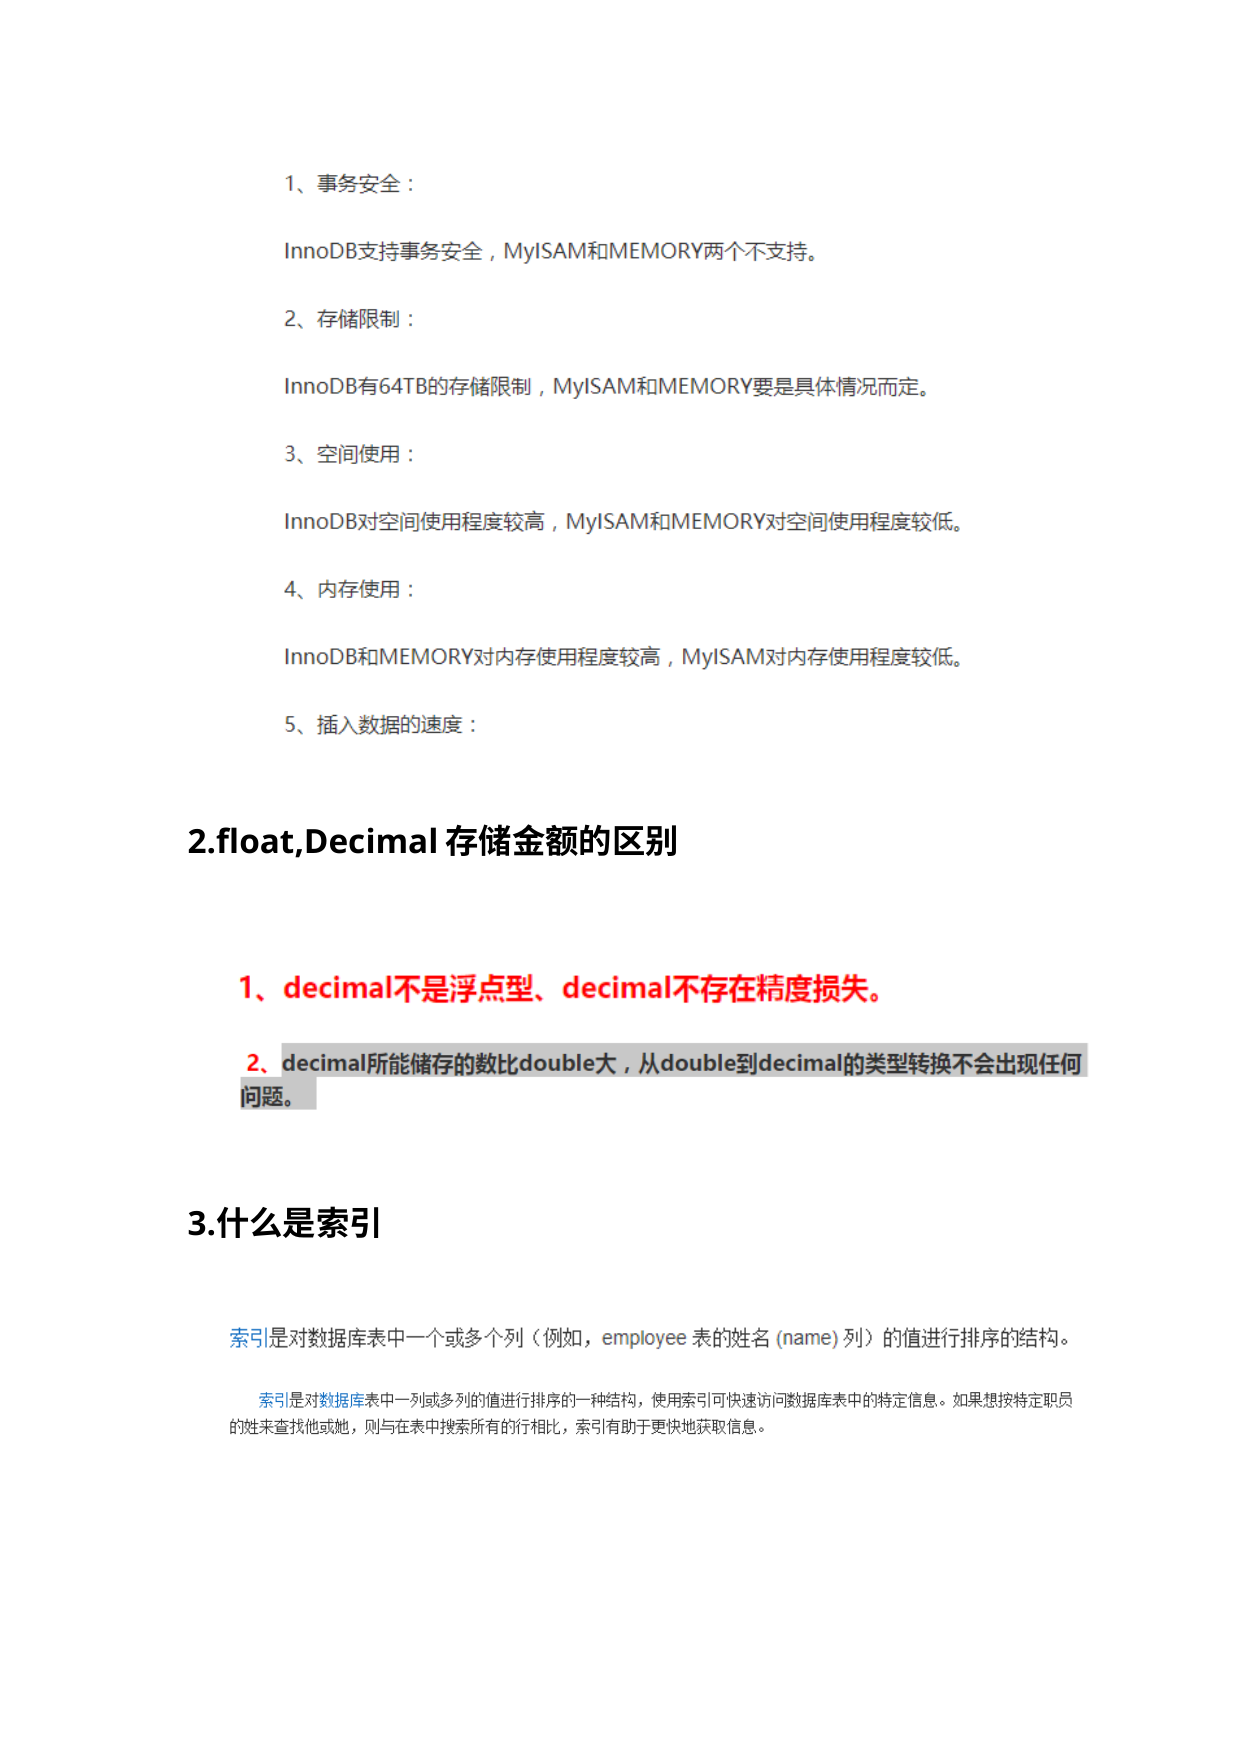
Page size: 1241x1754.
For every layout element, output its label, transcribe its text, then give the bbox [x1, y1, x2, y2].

picture [225, 933, 939, 1011]
subtitle 3.什么是索引 [187, 1188, 1053, 1253]
picture [225, 1381, 1091, 1443]
picture [225, 1316, 1091, 1369]
picture [225, 162, 1091, 754]
subtitle 2.float,Decimal存储金额的区别 [187, 807, 1053, 872]
picture [225, 1031, 1091, 1140]
